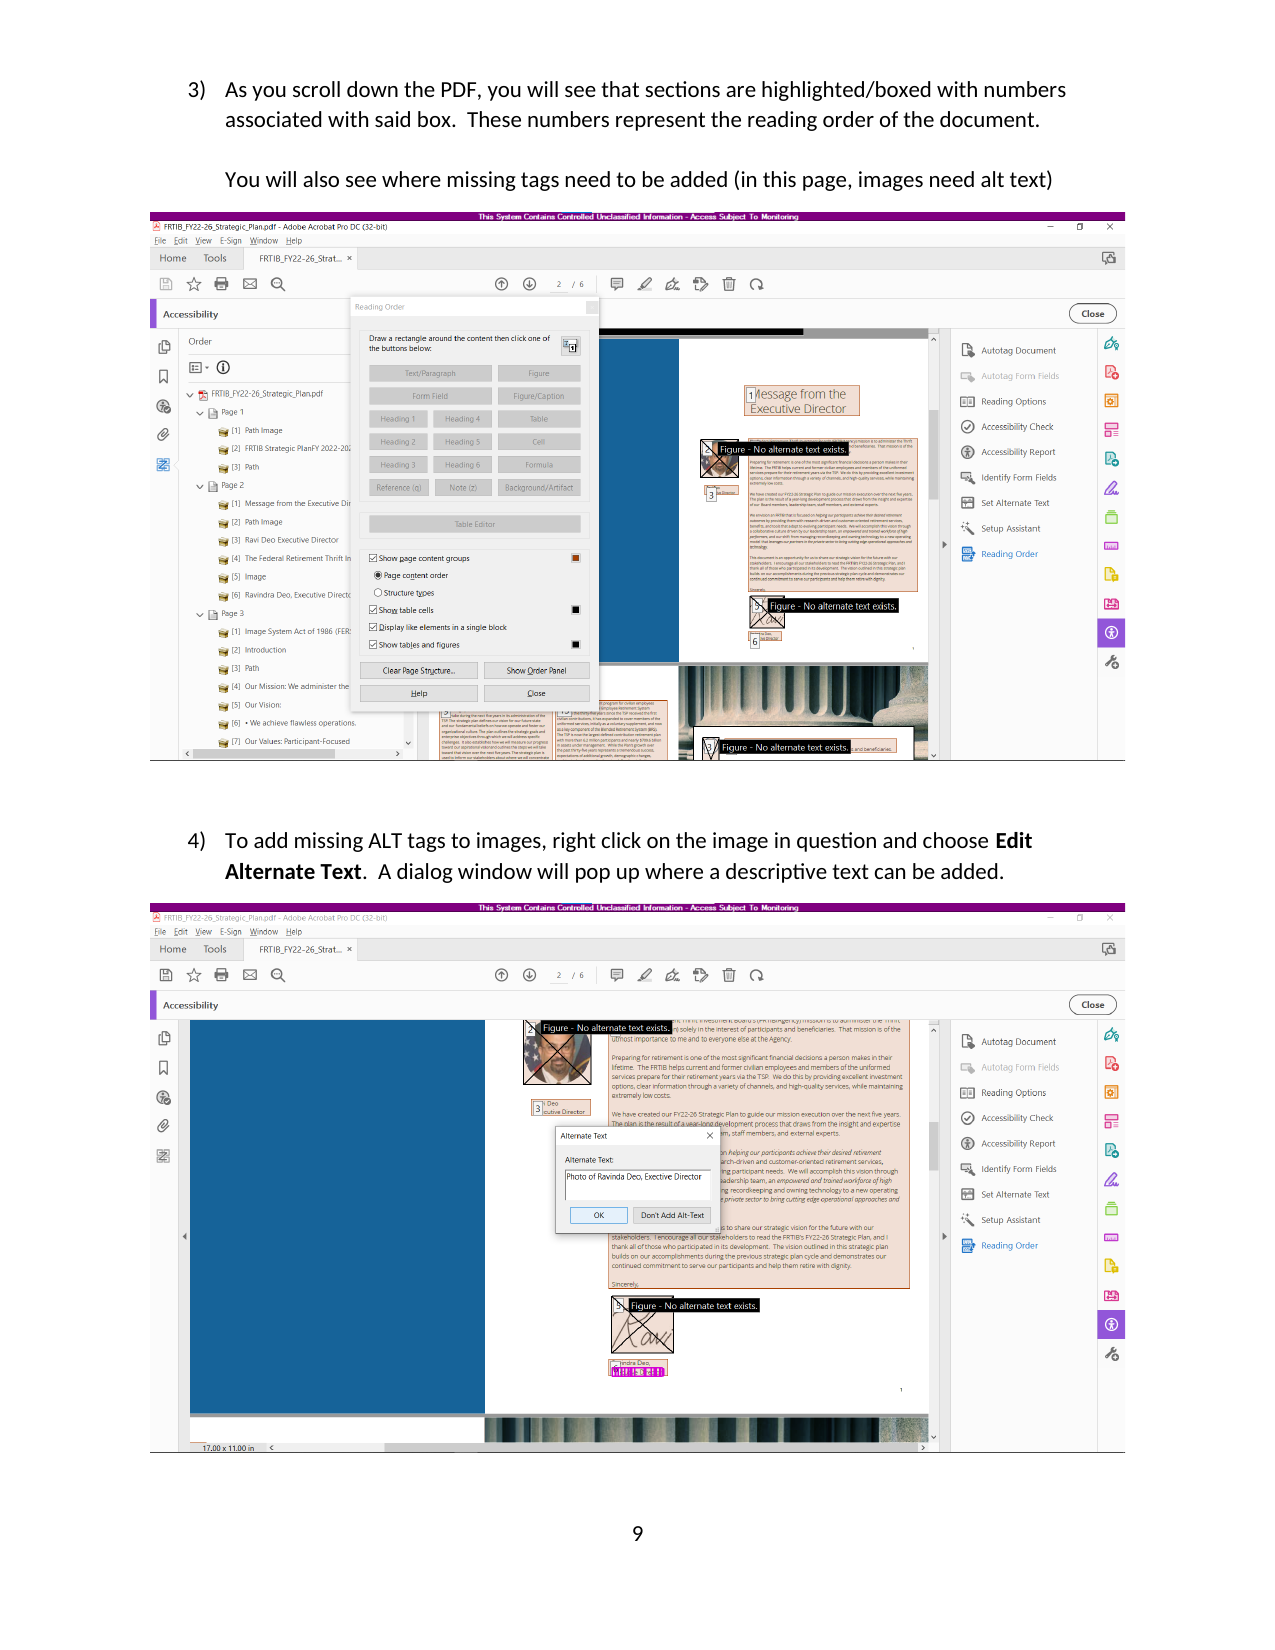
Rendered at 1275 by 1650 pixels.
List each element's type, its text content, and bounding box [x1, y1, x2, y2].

picture [150, 212, 1125, 761]
list As you scroll down the PDF, you will see that sections are highlighted/boxed with numbers associated with said box. These numbers represent the reading order of the document. You will also see where missing tags need to be added (in this page, images need alt text) [187, 75, 1125, 194]
list To add missing ALT tags to images, right click on the image in question and choose Edit Alternate Text. A dialog window will pop up where a descriptive text can be added. [187, 827, 1125, 885]
picture [150, 903, 1125, 1453]
